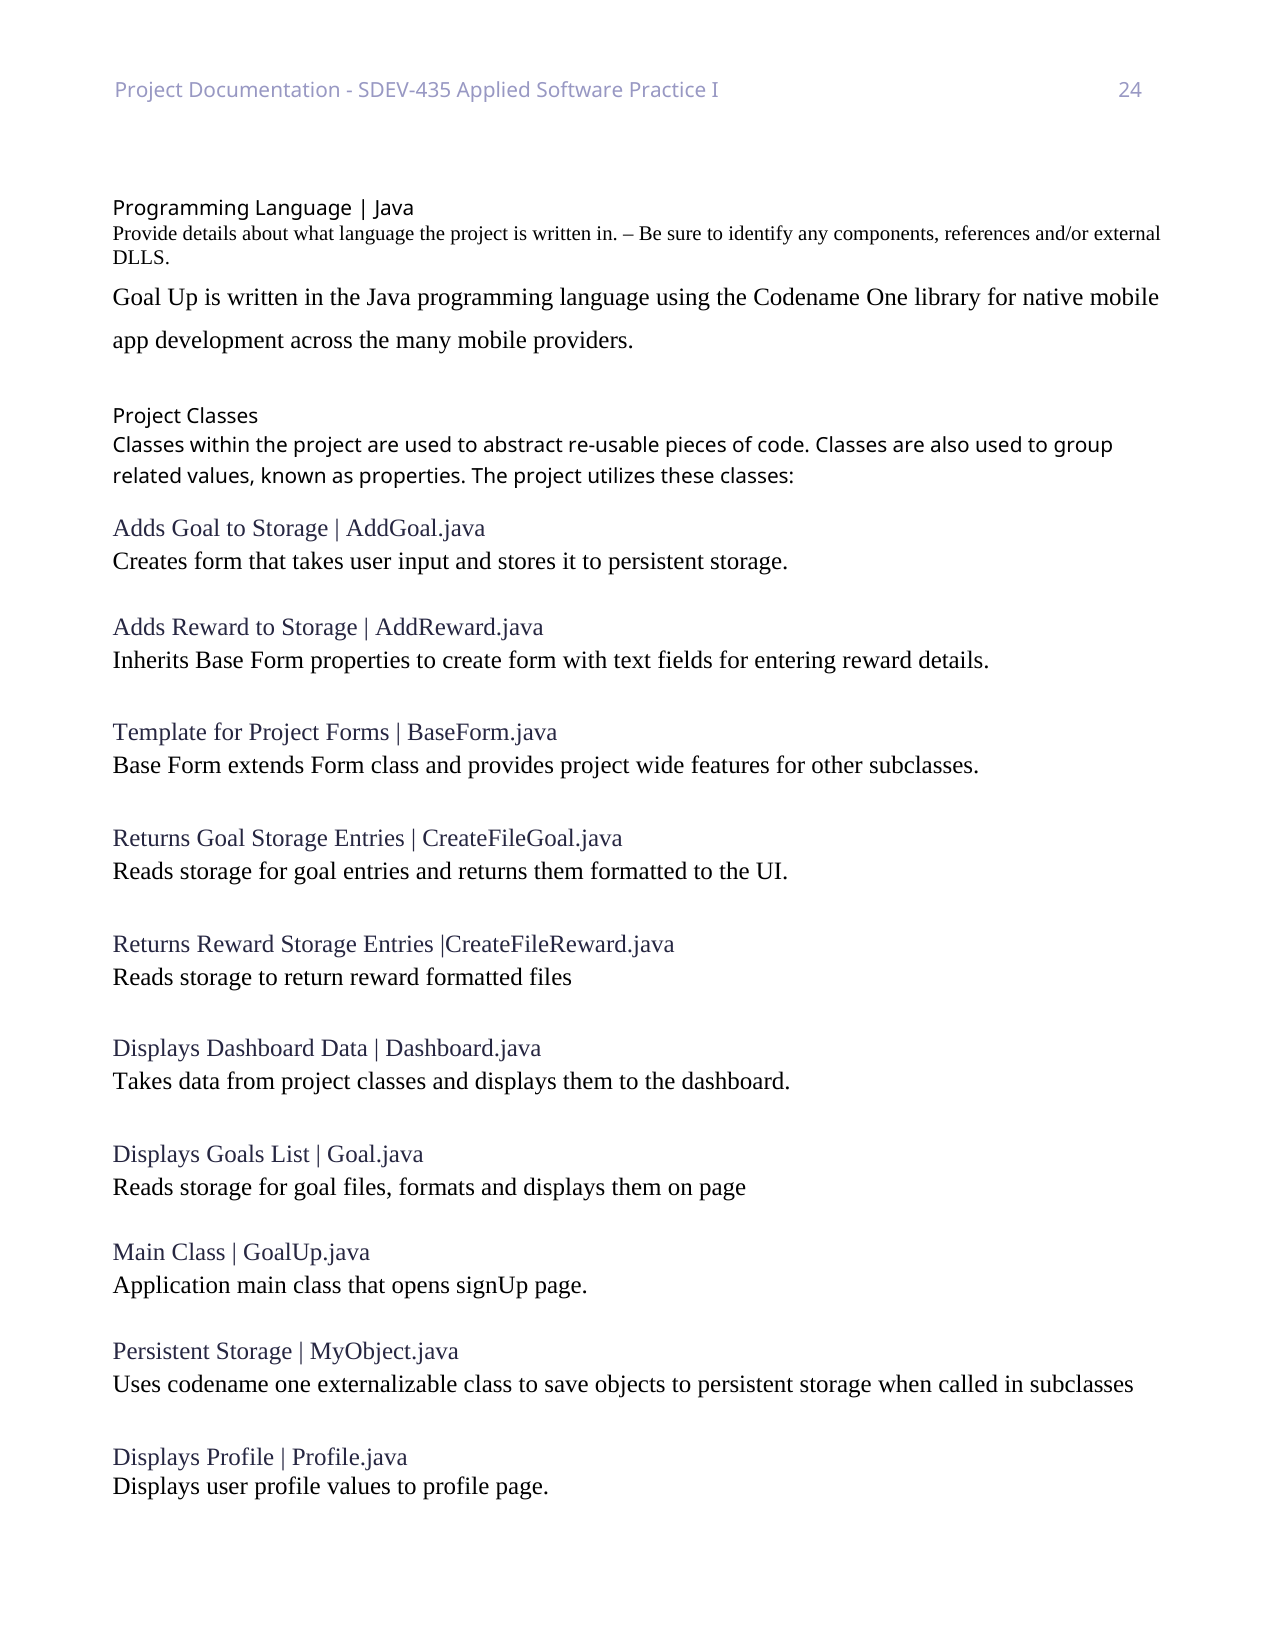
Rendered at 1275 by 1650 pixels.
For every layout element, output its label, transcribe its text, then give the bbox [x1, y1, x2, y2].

subtitle Reads storage to return reward formatted files [112, 962, 1162, 991]
subtitle Persistent Storage | MyObject.java [112, 1336, 1162, 1365]
subtitle Application main class that opens signUp page. [112, 1270, 1162, 1299]
text Provide details about what language the project is written in. – Be sure to identify any components, references and/or external DLLS. [112, 221, 1162, 269]
subtitle Adds Reward to Storage | AddReward.java [112, 612, 1162, 641]
subtitle Main Class | GoalUp.java [112, 1237, 1162, 1266]
subtitle Displays Goals List | Goal.java [112, 1139, 1162, 1167]
subtitle Uses codename one externalizable class to save objects to persistent storage when called in subclasses [112, 1369, 1162, 1398]
subtitle Inherits Base Form properties to create form with text fields for entering reward details. [112, 645, 1162, 673]
subtitle Reads storage for goal entries and returns them formatted to the UI. [112, 856, 1162, 885]
subtitle Template for Project Forms | BaseForm.java [112, 717, 1162, 746]
subtitle Base Form extends Form class and provides project wide features for other subclasses. [112, 750, 1162, 779]
subtitle Displays Profile | Profile.java [112, 1442, 1162, 1471]
subtitle Reads storage for goal files, formats and displays them on page [112, 1172, 1162, 1200]
subtitle Returns Reward Storage Entries |CreateFileReward.java [112, 929, 1162, 958]
subtitle Displays Dashboard Data | Dashboard.java [112, 1033, 1162, 1062]
text Goal Up is written in the Java programming language using the Codename One library for native mobile app development across the many mobile providers. [112, 282, 1162, 353]
subtitle Creates form that takes user input and stores it to persistent storage. [112, 546, 1162, 575]
subtitle Adds Goal to Storage | AddGoal.java [112, 513, 1162, 542]
subtitle Returns Goal Storage Entries | CreateFileGoal.java [112, 823, 1162, 852]
text Displays user profile values to profile page. [112, 1471, 1162, 1499]
subtitle Takes data from project classes and displays them to the dashboard. [112, 1066, 1162, 1095]
